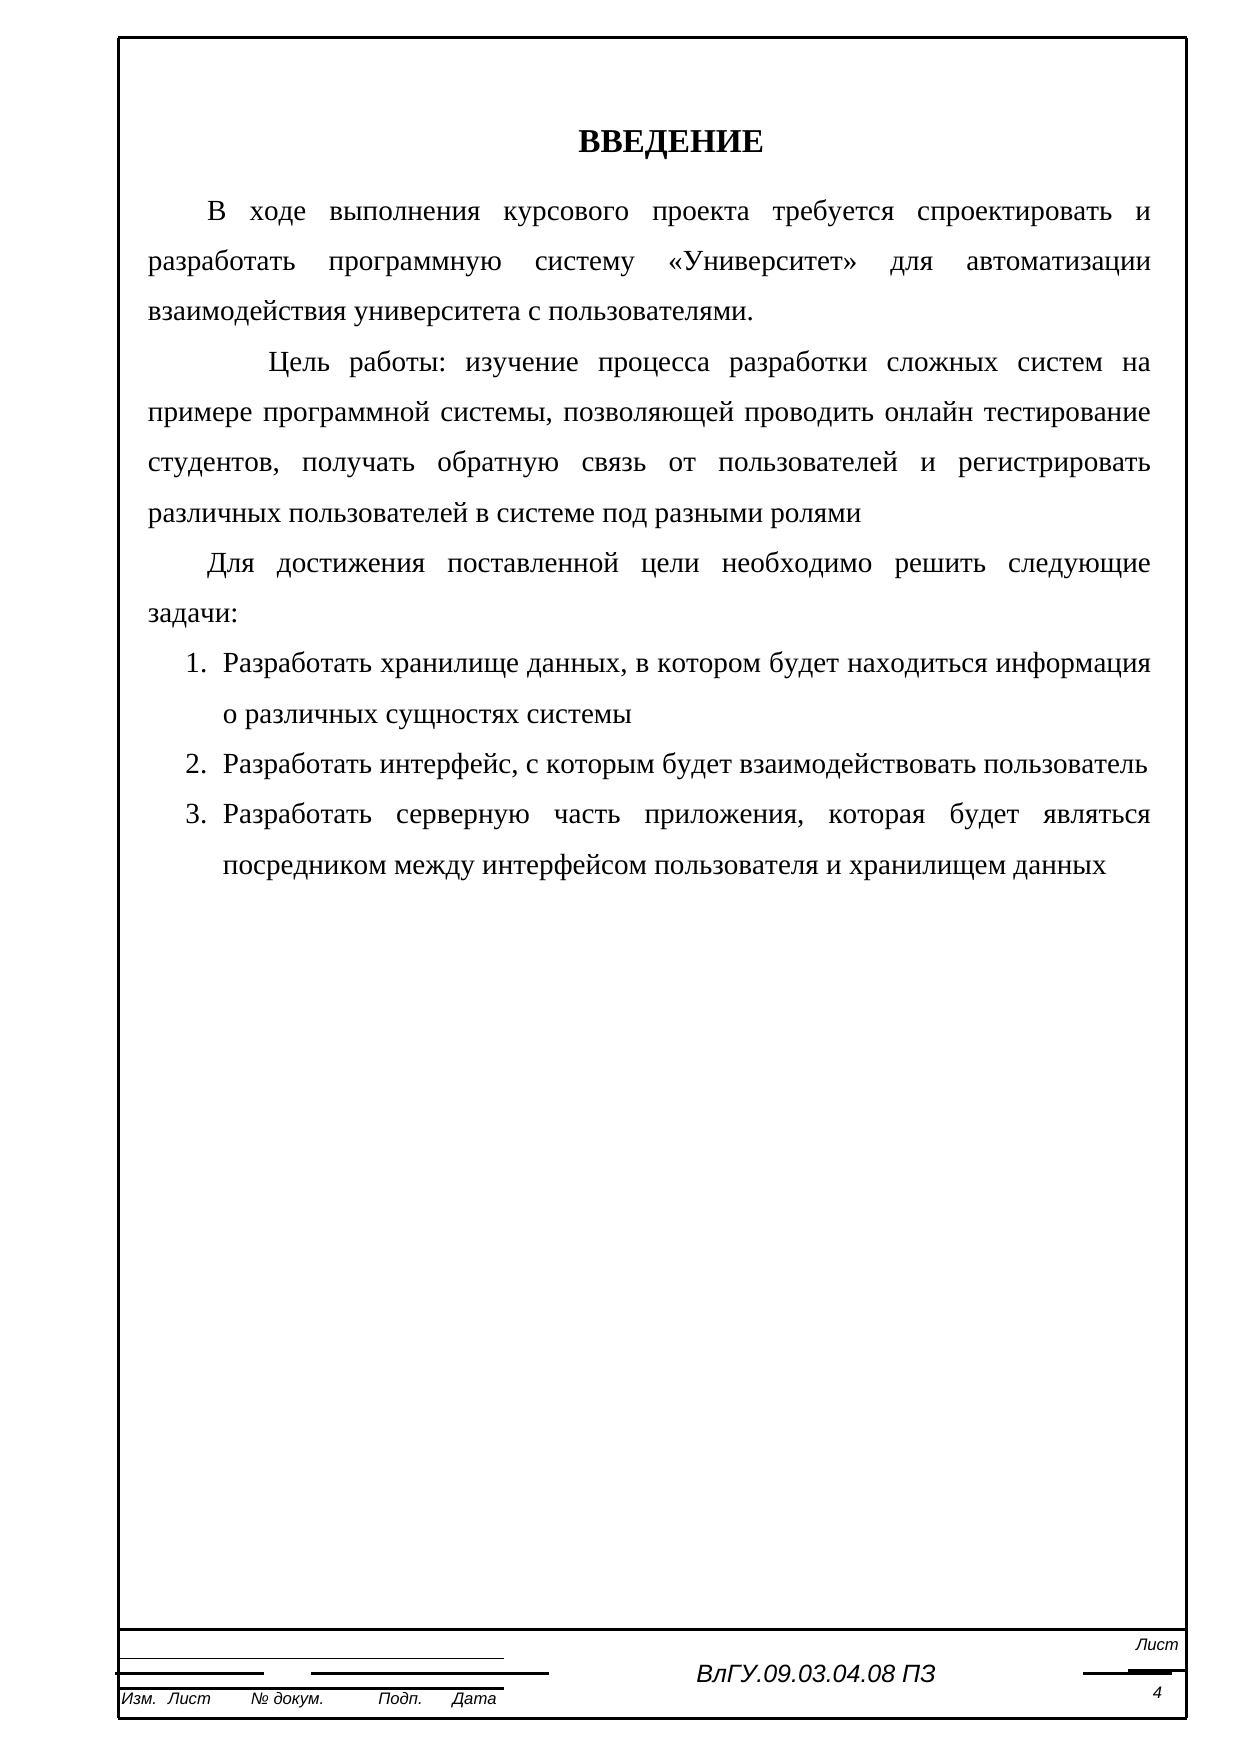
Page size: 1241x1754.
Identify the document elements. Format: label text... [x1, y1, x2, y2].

text В ходе выполнения курсового проекта требуется спроектировать и разработать программную систему «Университет» для автоматизации взаимодействия университета с пользователями. [148, 193, 1152, 327]
text Цель работы: изучение процесса разработки сложных систем на примере программной системы, позволяющей проводить онлайн тестирование студентов, получать обратную связь от пользователей и регистрировать различных пользователей в системе под разными ролями [148, 344, 1152, 528]
list Разработать хранилище данных, в котором будет находиться информация о различных сущностях системы [185, 646, 1152, 729]
subtitle ВВЕДЕНИЕ [148, 121, 1194, 159]
list Разработать интерфейс, с которым будет взаимодействовать пользователь [185, 746, 1152, 780]
list Разработать серверную часть приложения, которая будет являться посредником между интерфейсом пользователя и хранилищем данных [185, 797, 1152, 880]
text Для достижения поставленной цели необходимо решить следующие задачи: [148, 545, 1152, 629]
